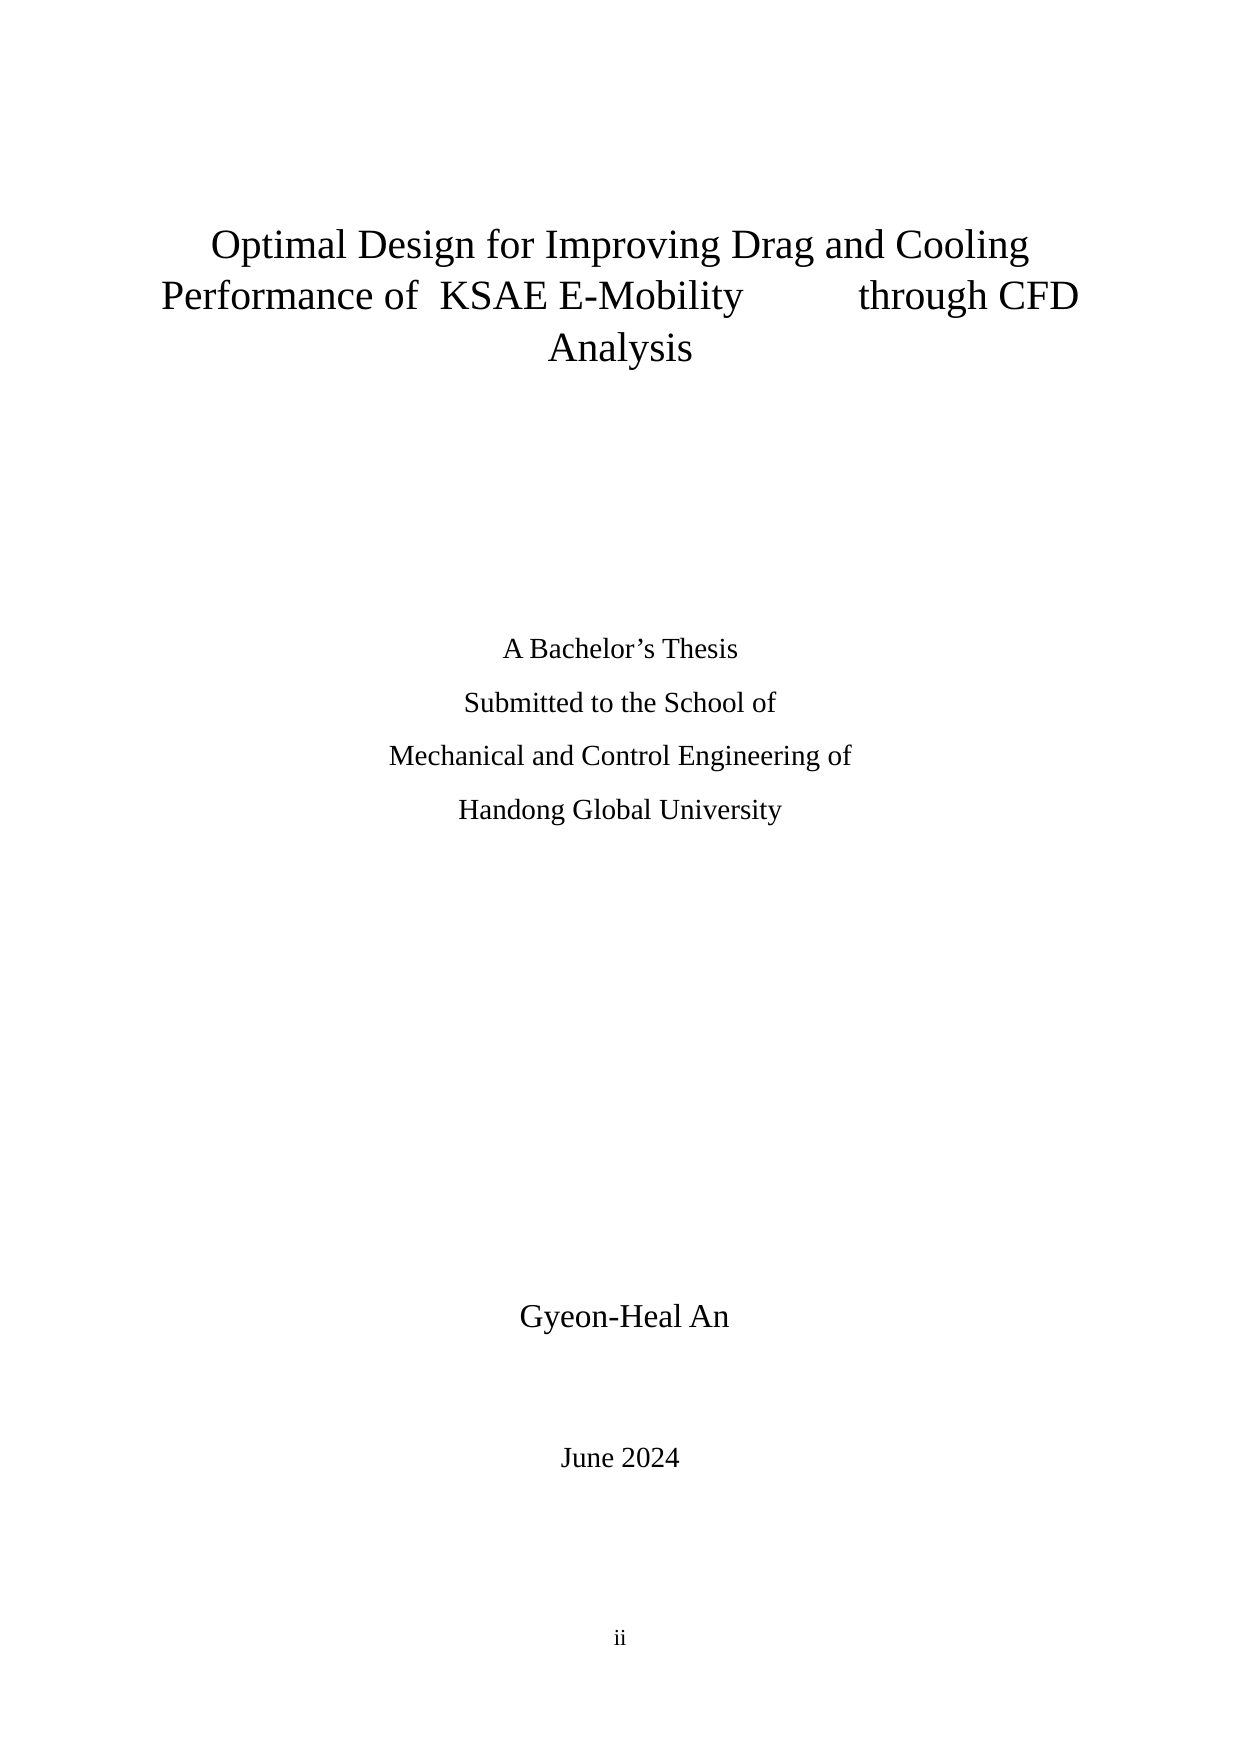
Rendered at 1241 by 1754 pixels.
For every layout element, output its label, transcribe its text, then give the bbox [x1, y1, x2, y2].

text Gyeon-Heal An [150, 1297, 1090, 1335]
text Mechanical and Control Engineering of [150, 738, 1090, 772]
text Handong Global University [150, 792, 1090, 826]
text Optimal Design for Improving Drag and Cooling Performance of KSAE E-Mobility through CFD Analysis [150, 219, 1090, 370]
text June 2024 [150, 1440, 1090, 1473]
text A Bachelor’s Thesis [150, 631, 1090, 665]
text Submitted to the School of [150, 685, 1090, 718]
